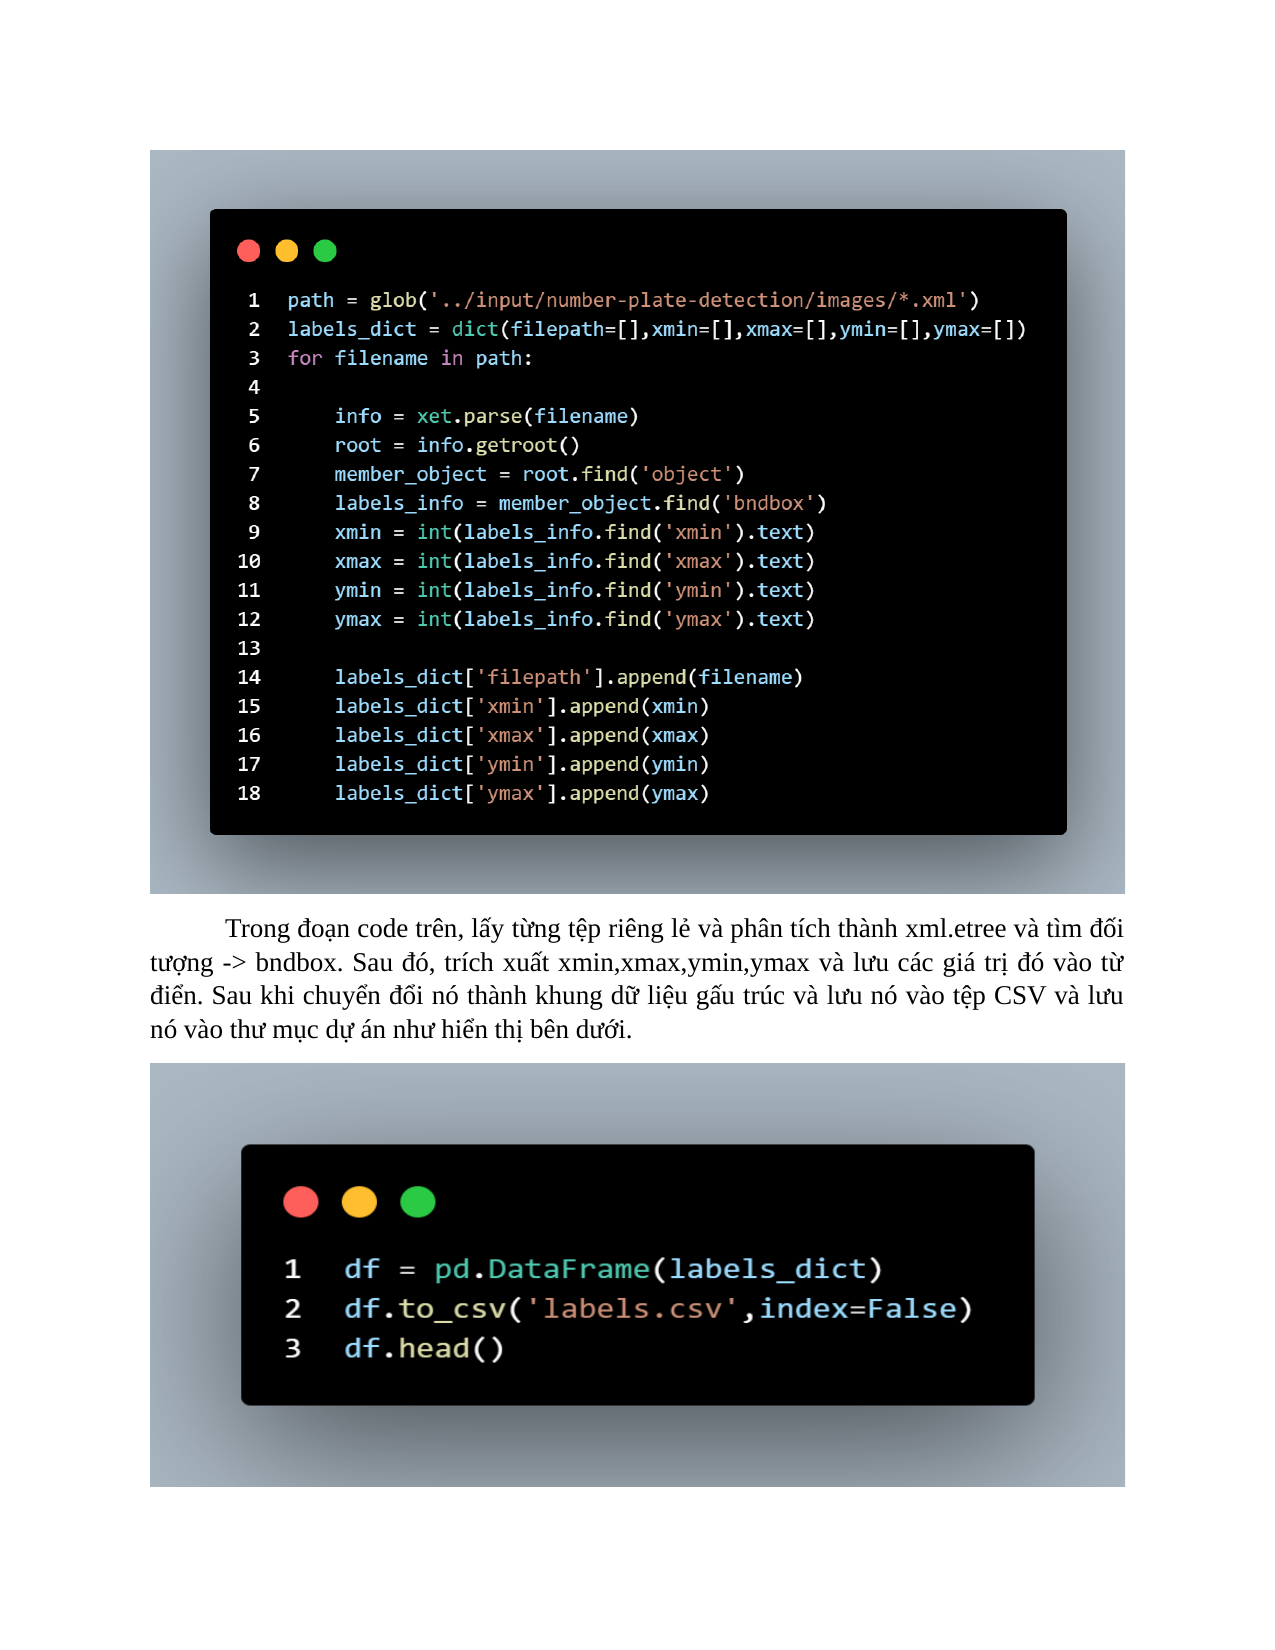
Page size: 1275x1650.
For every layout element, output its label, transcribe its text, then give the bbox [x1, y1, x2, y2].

picture [150, 1063, 1125, 1487]
text Trong đoạn code trên, lấy từng tệp riêng lẻ và phân tích thành xml.etree và tìm đối tượng -> bndbox. Sau đó, trích xuất xmin,xmax,ymin,ymax và lưu các giá trị đó vào từ điển. Sau khi chuyển đổi nó thành khung dữ liệu gấu trúc và lưu nó vào tệp CSV và lưu nó vào thư mục dự án như hiển thị bên dưới. [150, 912, 1125, 1044]
picture [150, 150, 1125, 894]
